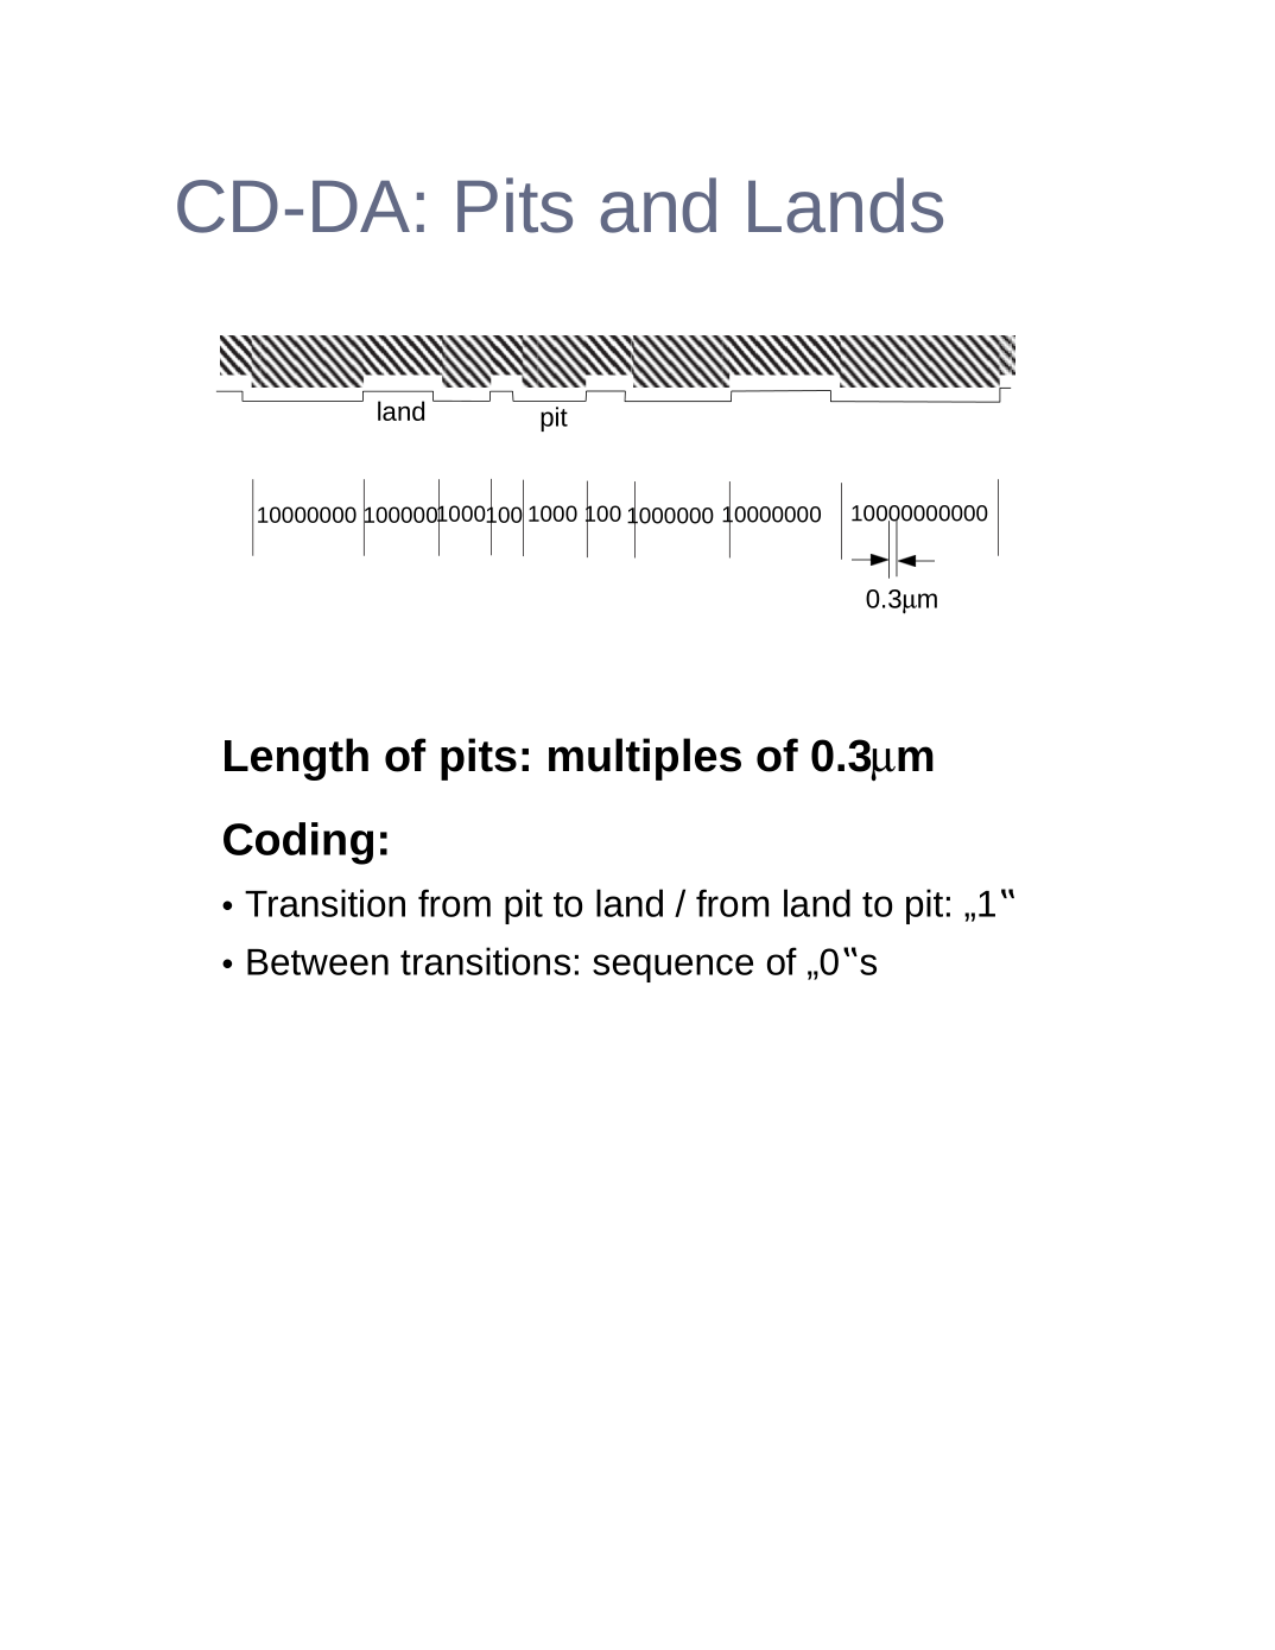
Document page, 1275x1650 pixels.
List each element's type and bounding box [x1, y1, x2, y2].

picture [150, 150, 1125, 1017]
